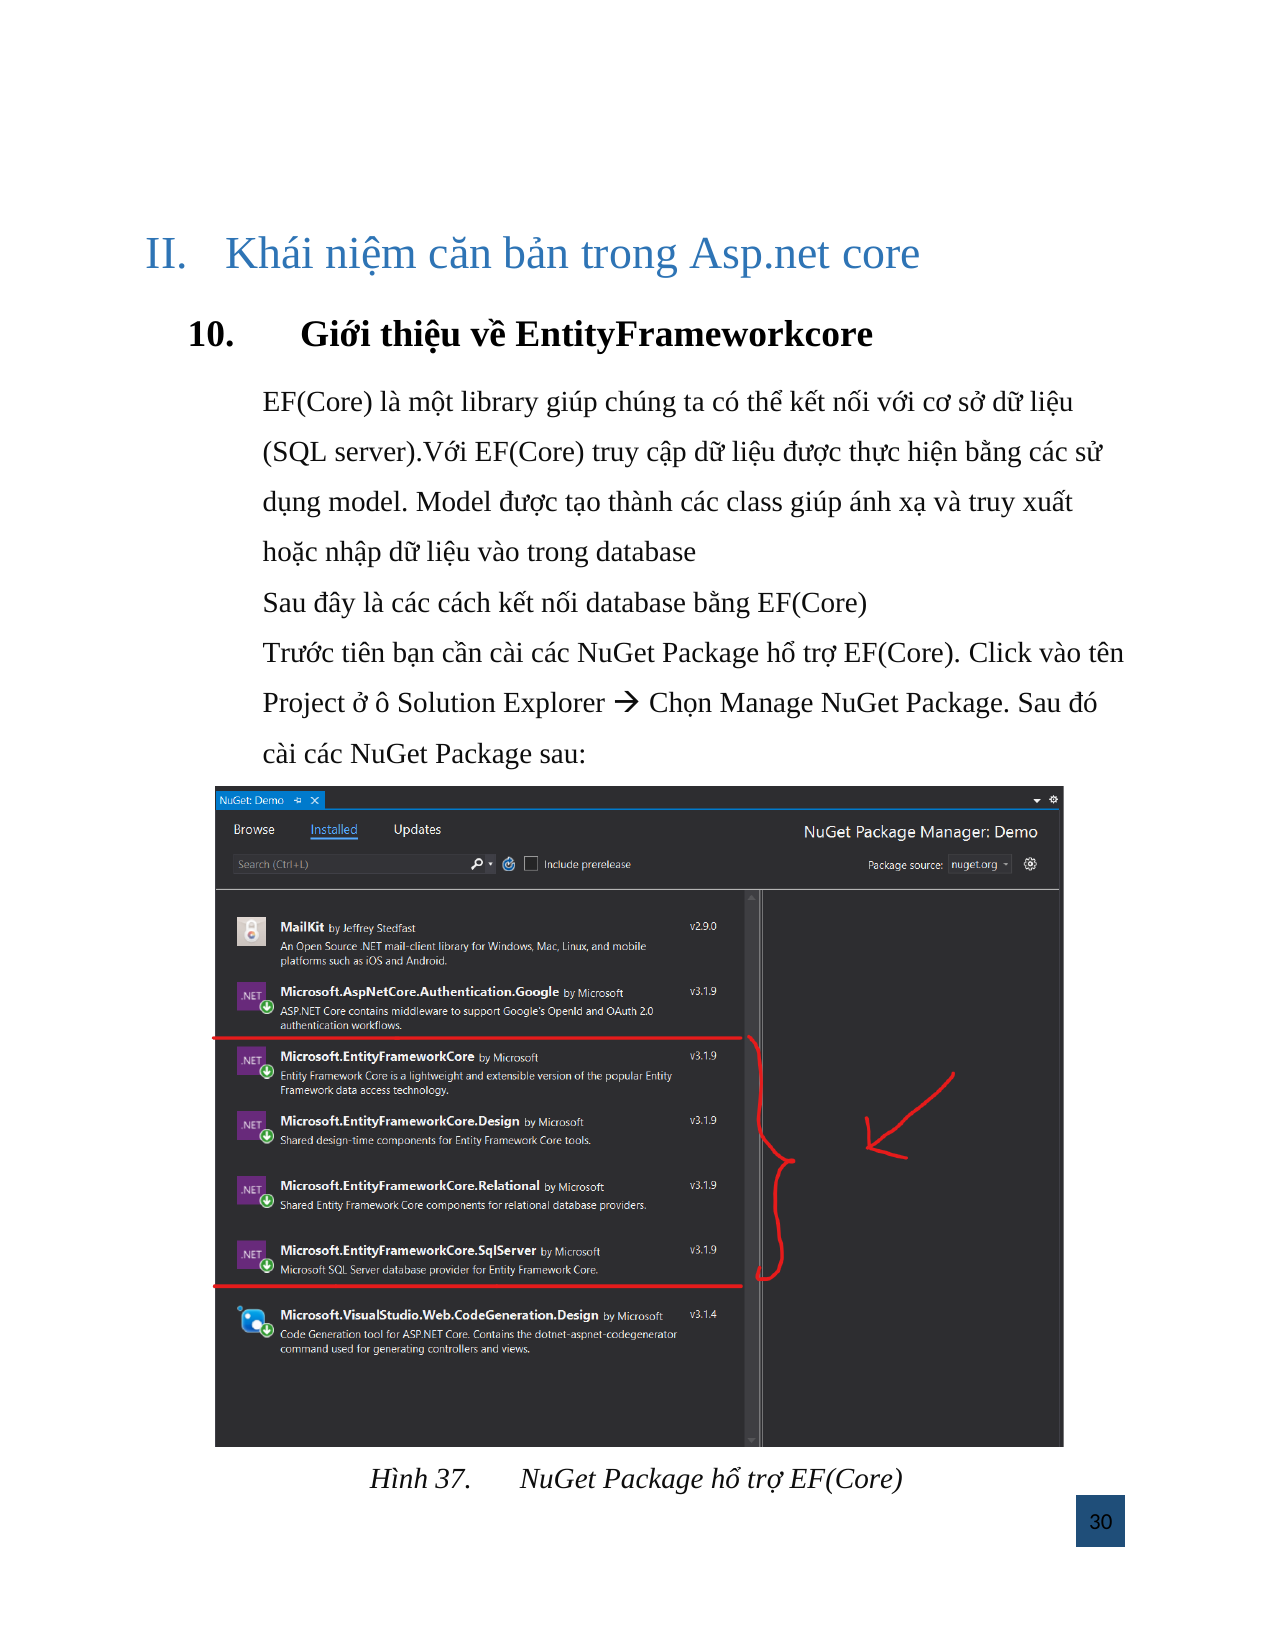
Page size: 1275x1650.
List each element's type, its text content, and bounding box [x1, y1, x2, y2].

text EF(Core) là một library giúp chúng ta có thể kết nối với cơ sở dữ liệu (SQL server).Với EF(Core) truy cập dữ liệu được thực hiện bằng các sử dụng model. Model được tạo thành các class giúp ánh xạ và truy xuất hoặc nhập dữ liệu vào trong database [262, 384, 1125, 568]
picture [211, 786, 1064, 1447]
text Project ở ô Solution Explorer Chọn Manage NuGet Package. Sau đó cài các NuGet Package sau: [262, 686, 1125, 769]
subtitle Khái niệm căn bản trong Asp.net core [187, 225, 1125, 278]
text Sau đây là các cách kết nối database bằng EF(Core) [262, 585, 1125, 618]
text Trước tiên bạn cần cài các NuGet Package hổ trợ EF(Core). Click vào tên [262, 635, 1125, 669]
text NuGet Package hổ trợ EF(Core) [150, 1461, 1125, 1494]
subtitle Giới thiệu về EntityFrameworkcore [187, 311, 1125, 354]
